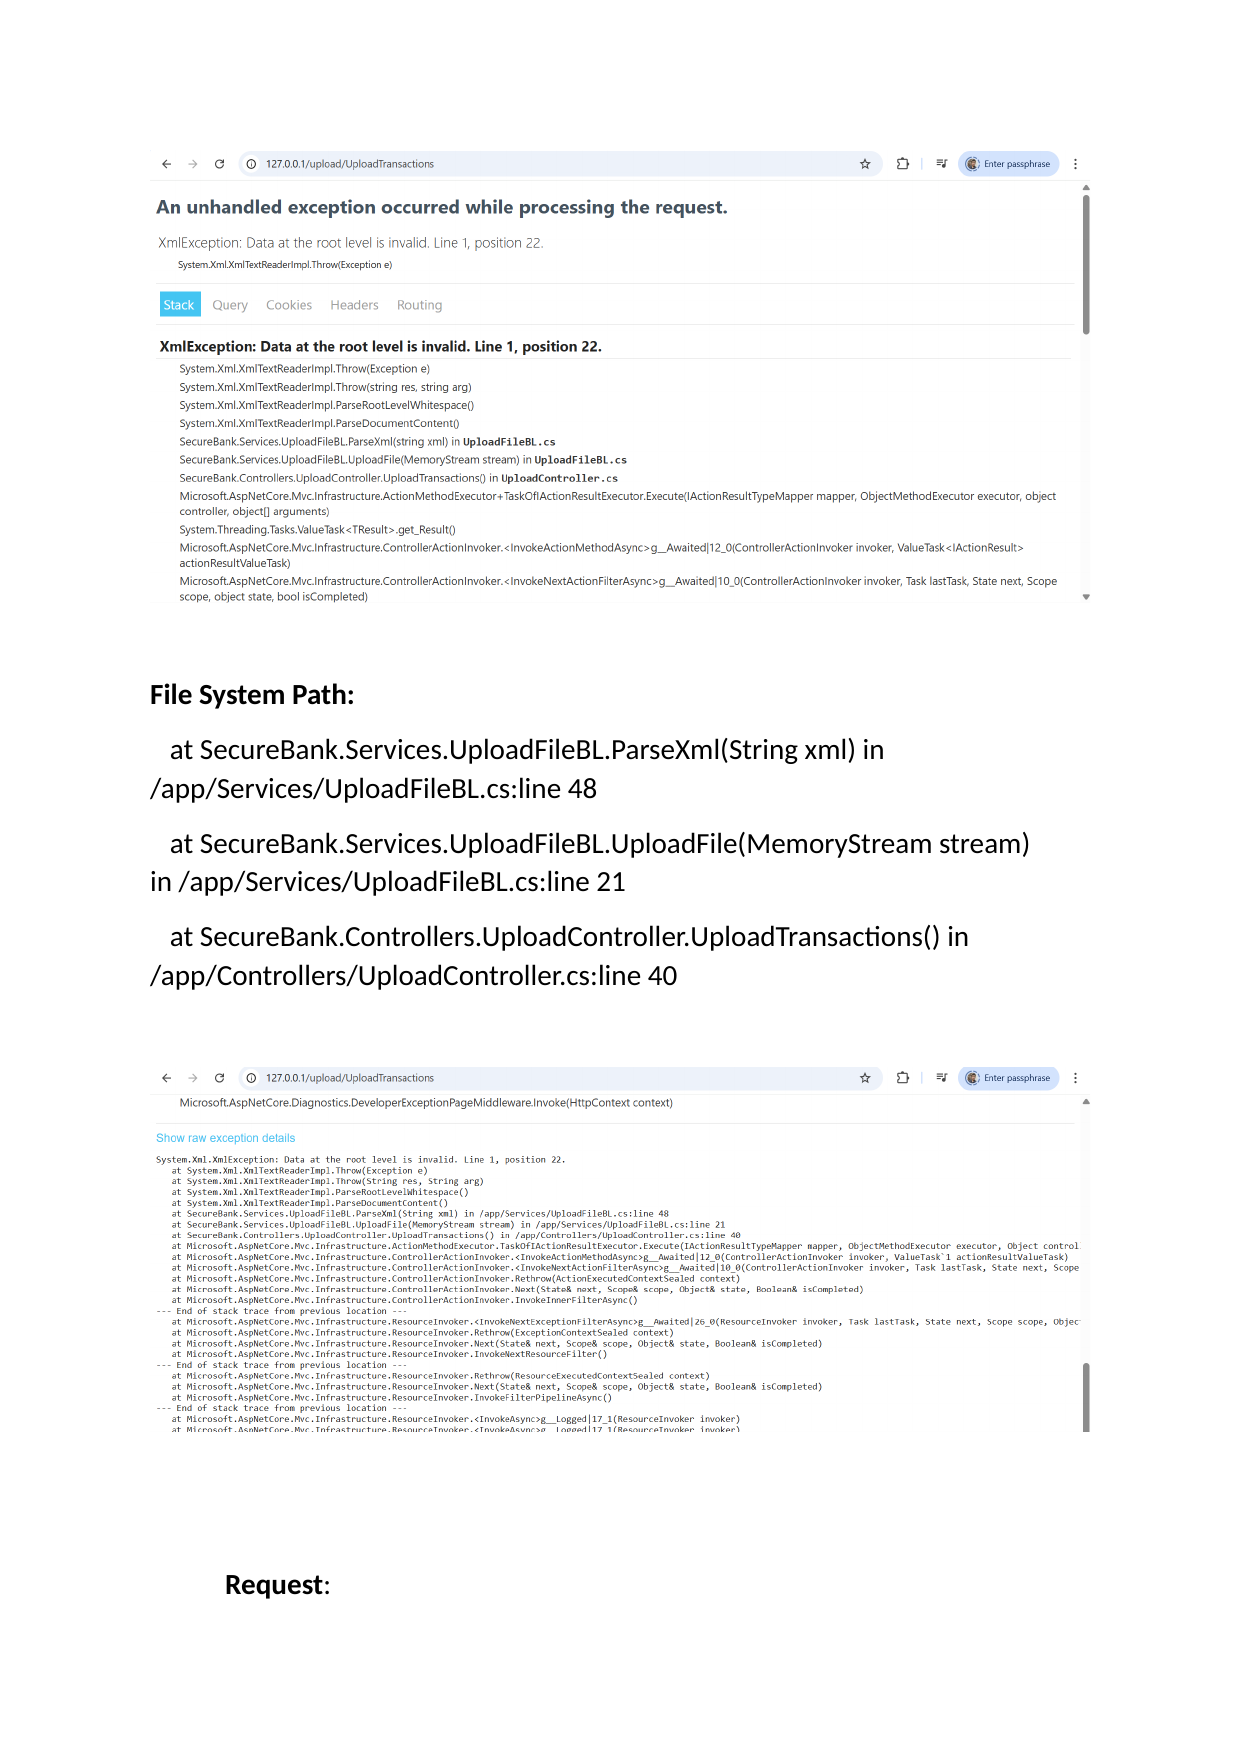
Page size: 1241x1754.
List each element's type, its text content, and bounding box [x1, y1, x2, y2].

text at SecureBank.Services.UploadFileBL.UploadFile(MemoryStream stream) in /app/Services/UploadFileBL.cs:line 21 [150, 825, 1090, 899]
text at SecureBank.Controllers.UploadController.UploadTransactions() in /app/Controllers/UploadController.cs:line 40 [150, 918, 1090, 992]
text at SecureBank.Services.UploadFileBL.ParseXml(String xml) in /app/Services/UploadFileBL.cs:line 48 [150, 731, 1090, 805]
text File System Path: [150, 676, 1090, 712]
list Request: [225, 1566, 1090, 1602]
picture [150, 1067, 1091, 1432]
picture [150, 150, 1091, 603]
